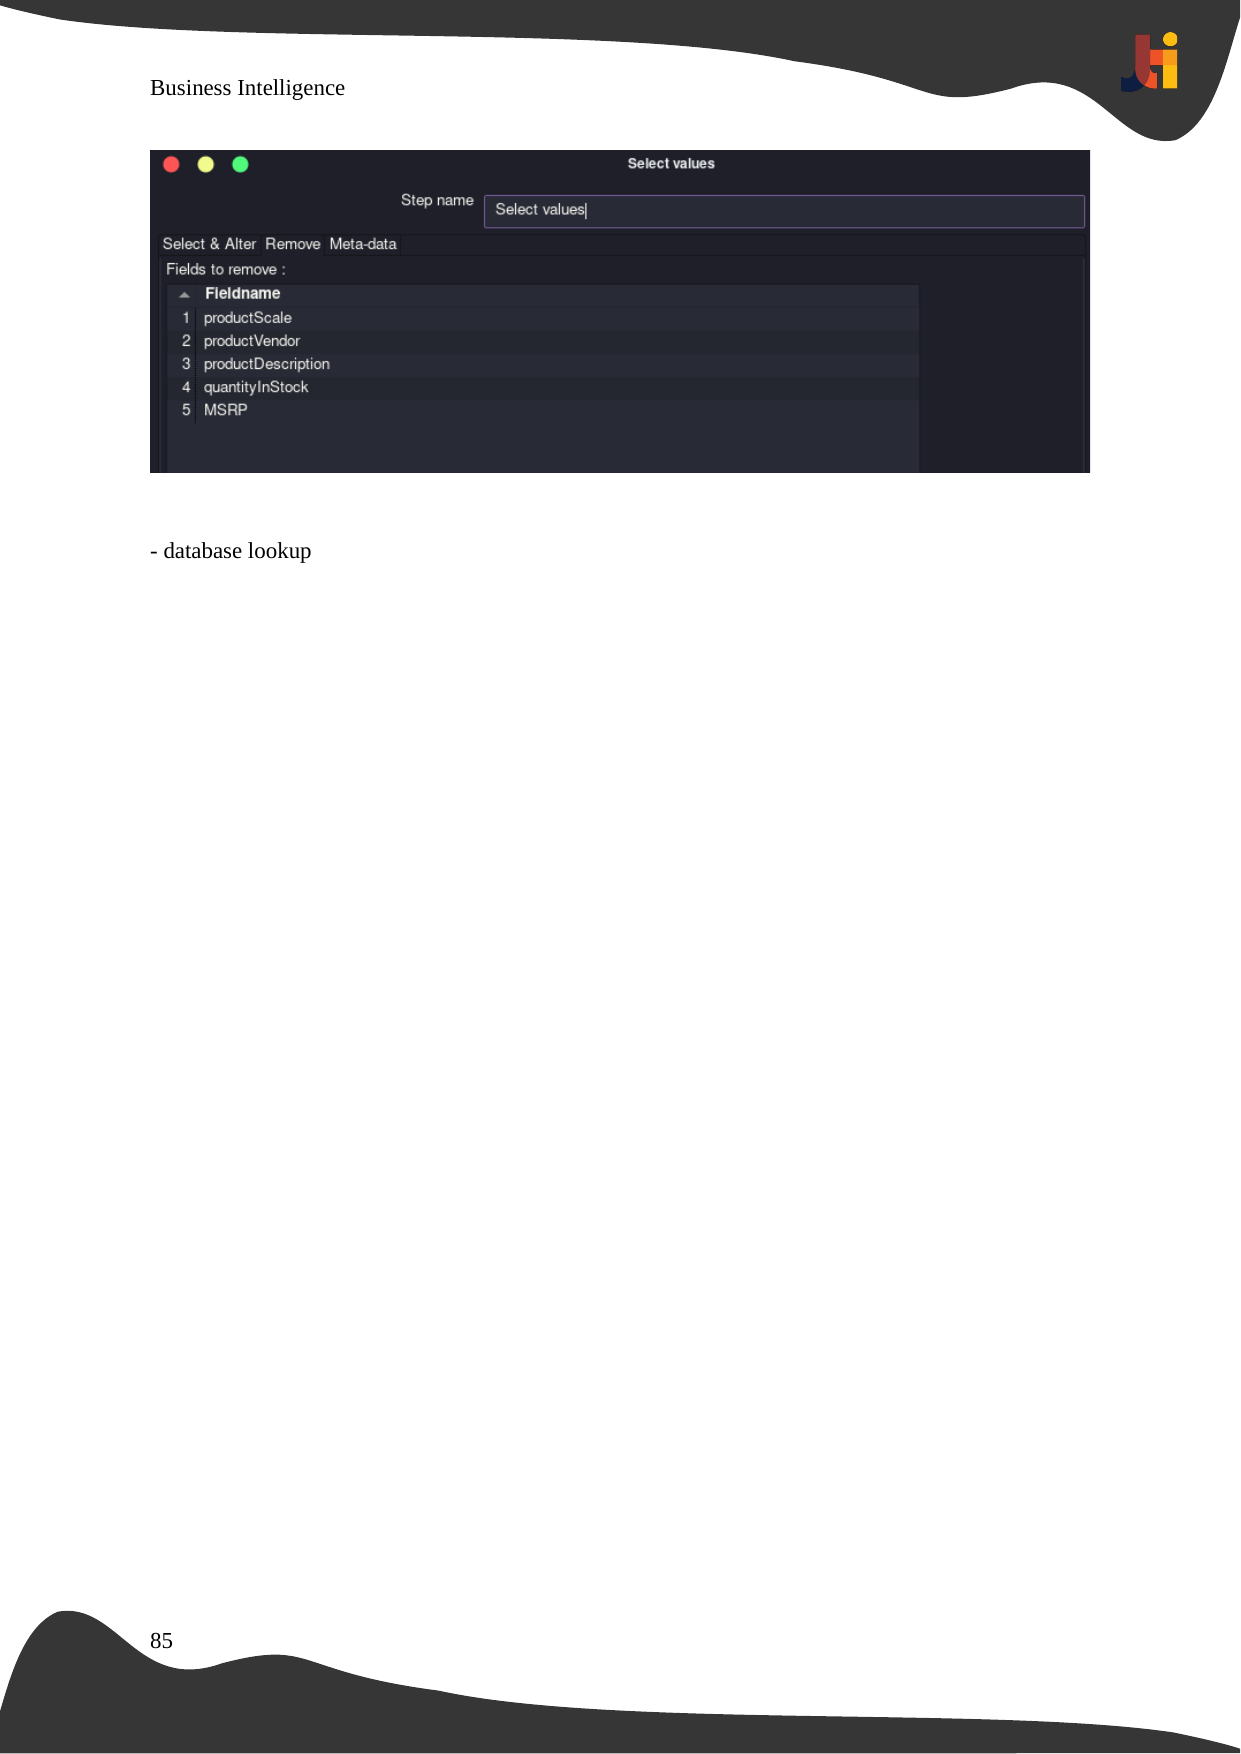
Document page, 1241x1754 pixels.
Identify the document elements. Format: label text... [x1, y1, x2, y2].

picture [150, 150, 1091, 473]
text - database lookup [150, 537, 1090, 564]
picture [1121, 32, 1178, 92]
